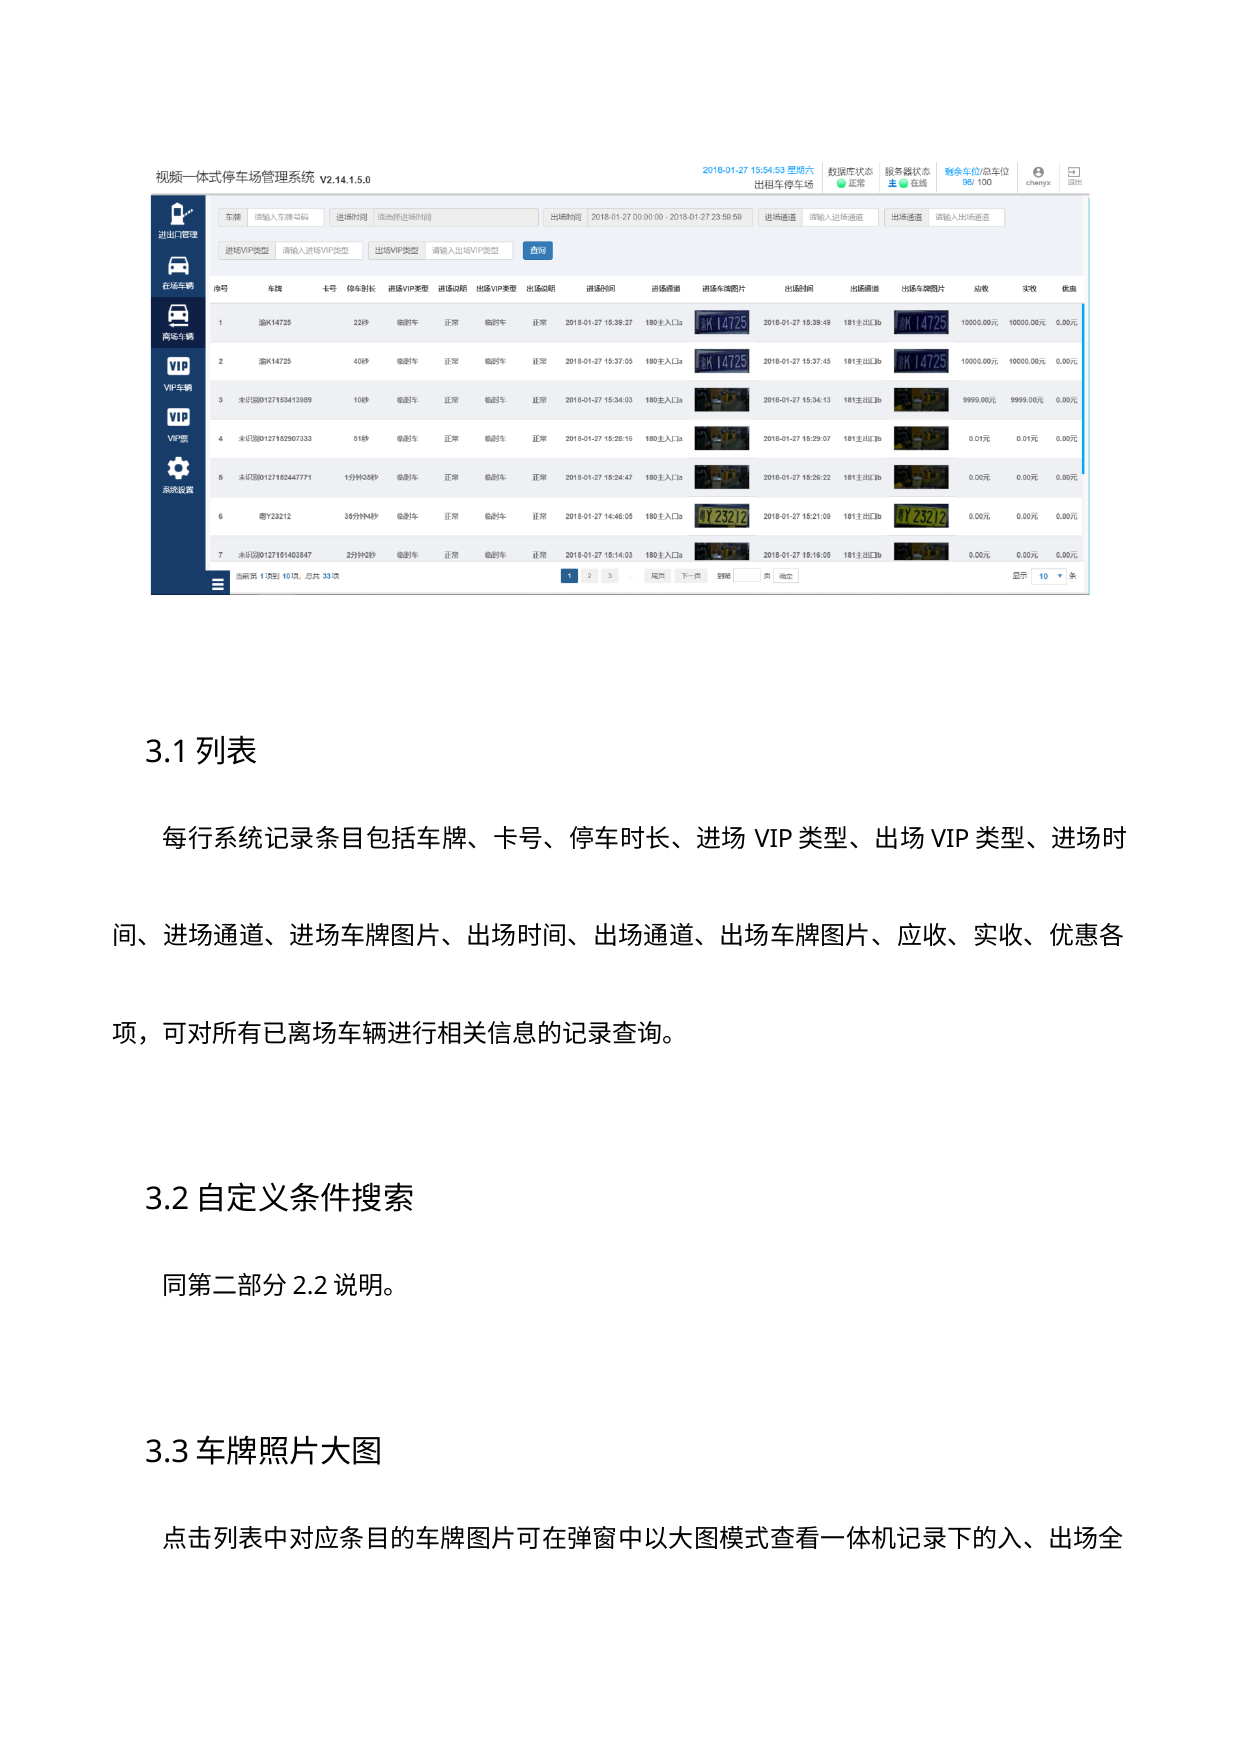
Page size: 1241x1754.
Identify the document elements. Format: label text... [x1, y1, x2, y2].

picture [150, 162, 1090, 595]
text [112, 1504, 1128, 1569]
list 3.2自定义条件搜索 [112, 1164, 1128, 1229]
list 3.1列表 [112, 716, 1128, 781]
text 每行系统记录条目包括车牌、卡号、停车时长、进场VIP类型、出场VIP类型、进场时间、进场通道、进场车牌图片、出场时间、出场通道、出场车牌图片、应收、实收、优惠各项，可对所有已离场车辆进行相关信息的记录查询。 [112, 804, 1128, 1064]
list 3.3车牌照片大图 [112, 1417, 1128, 1482]
text 同第二部分2.2说明。 [112, 1251, 1128, 1316]
